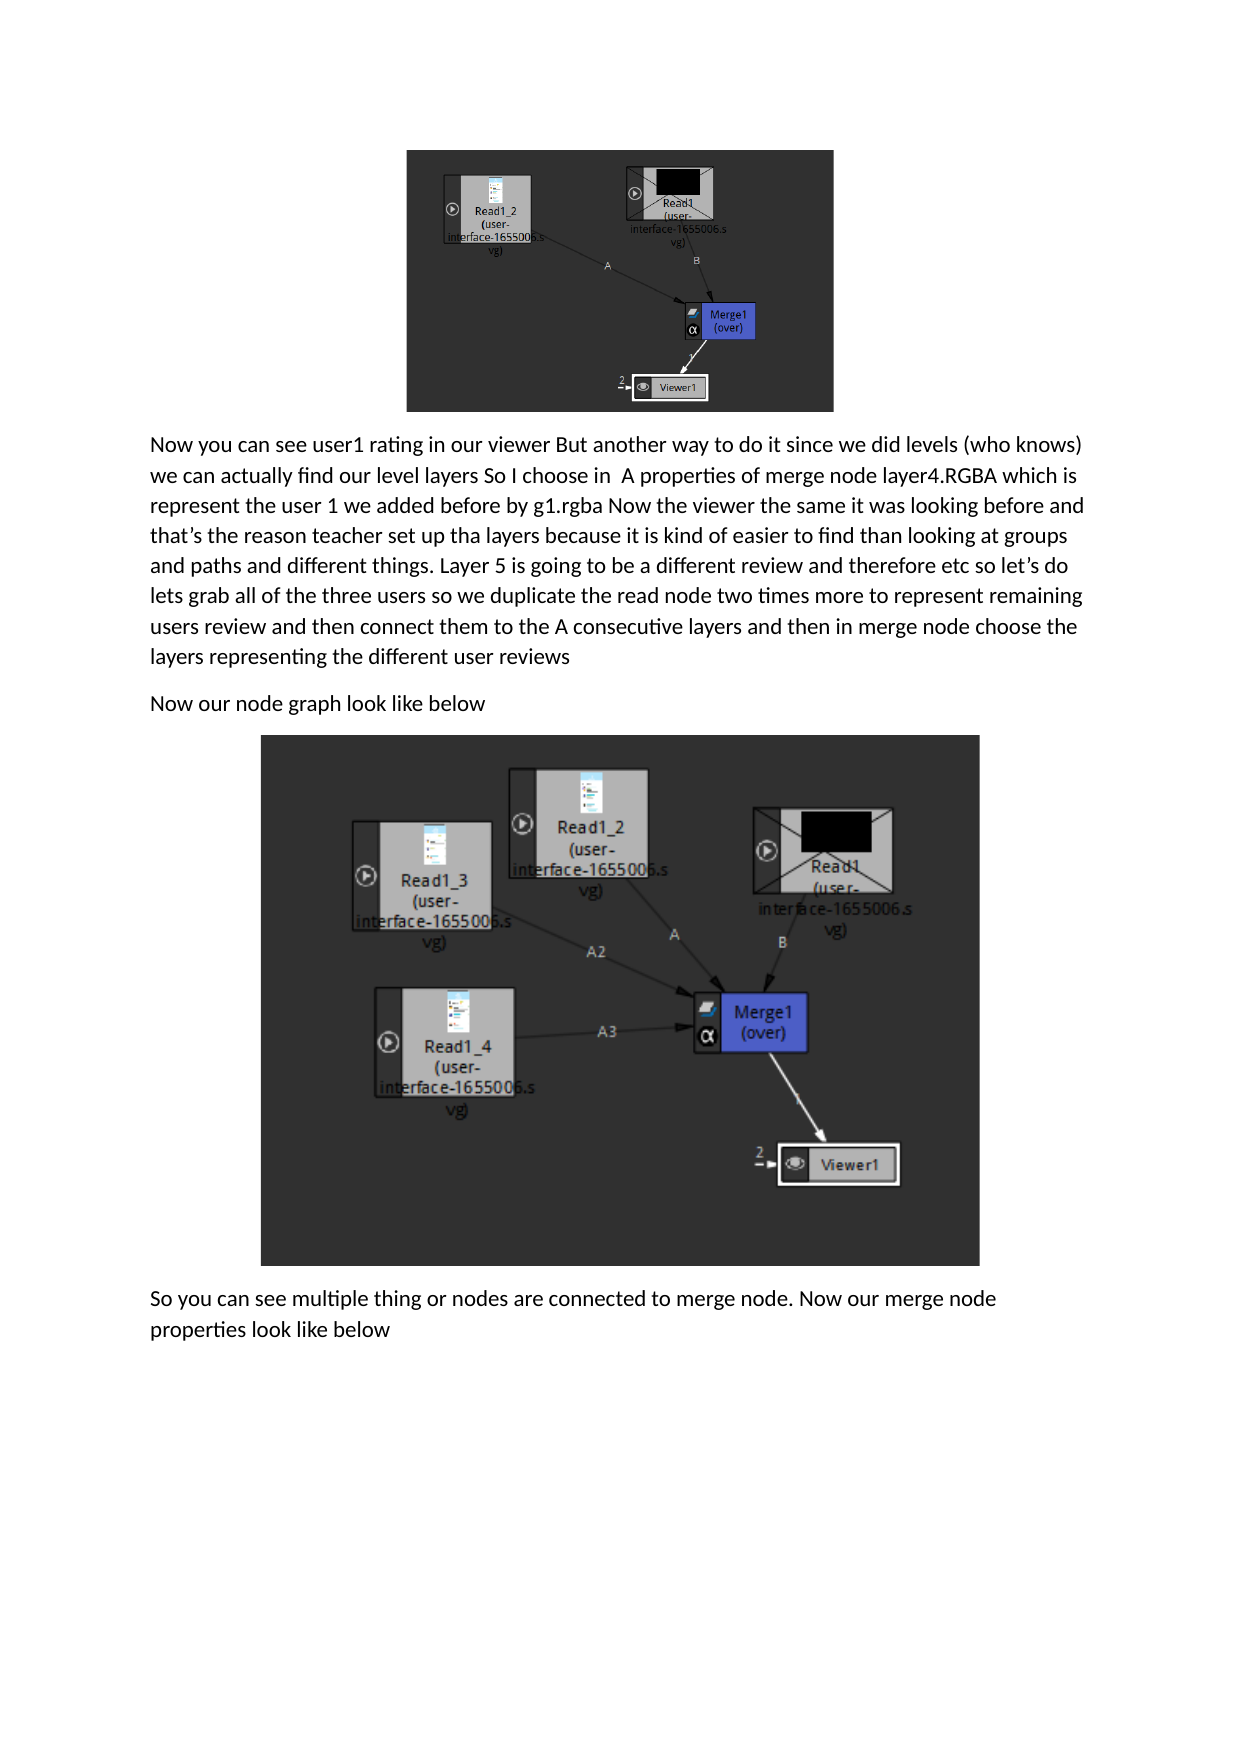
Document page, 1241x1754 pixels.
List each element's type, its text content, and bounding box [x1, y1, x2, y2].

text Now you can see user1 rating in our viewer But another way to do it since we did levels (who knows) we can actually find our level layers So I choose in A properties of merge node layer4.RGBA which is represent the user 1 we added before by g1.rgba Now the viewer the same it was looking before and that’s the reason teacher set up tha layers because it is kind of easier to find than looking at groups and paths and different things. Layer 5 is going to be a different review and therefore etc so let’s do lets grab all of the three users so we duplicate the read node two times more to represent remaining users review and then connect them to the A consecutive layers and then in merge node choose the layers representing the different user reviews [150, 431, 1090, 670]
text Now our node graph look like below [150, 689, 1090, 717]
picture [406, 150, 834, 412]
text So you can see multiple thing or nodes are connected to merge node. Now our merge node properties look like below [150, 1284, 1090, 1343]
picture [260, 735, 980, 1266]
